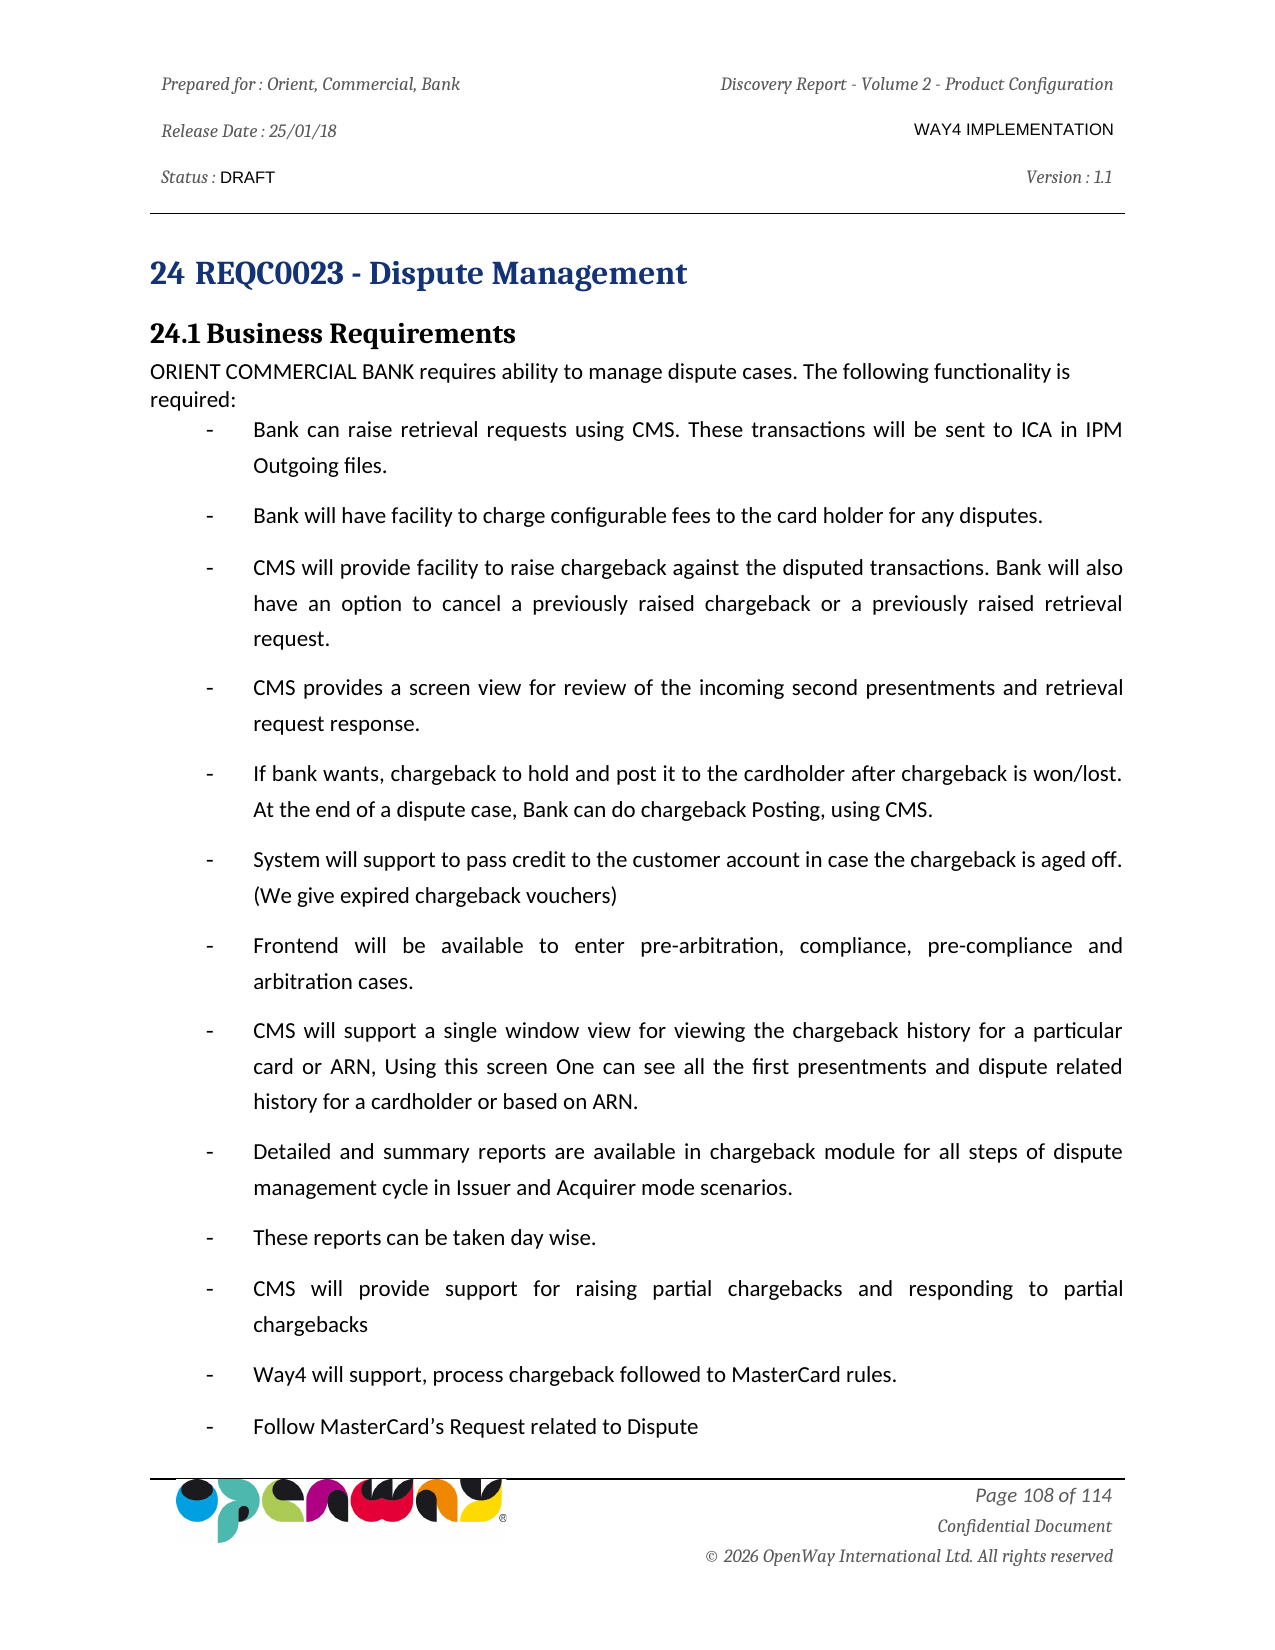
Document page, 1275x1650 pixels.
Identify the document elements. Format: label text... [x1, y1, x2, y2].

list Detailed and summary reports are available in chargeback module for all steps of dispute management cycle in Issuer and Acquirer mode scenarios. [206, 1135, 1125, 1201]
list Follow MasterCard’s Request related to Dispute [206, 1409, 1125, 1441]
list CMS will provide support for raising partial chargebacks and responding to partial chargebacks [206, 1272, 1125, 1338]
list CMS will support a single window view for viewing the chargeback history for a particular card or ARN, Using this screen One can see all the first presentments and dispute related history for a cardholder or based on ARN. [206, 1014, 1125, 1116]
text ORIENT COMMERCIAL BANK requires ability to manage dispute cases. The following functionality is required: [150, 357, 1125, 413]
list CMS provides a screen view for review of the incoming second presentments and retrieval request response. [206, 671, 1125, 738]
list System will support to pass credit to the customer account in case the chargeback is aged off.(We give expired chargeback vouchers) [206, 843, 1125, 909]
subtitle Business Requirements [150, 317, 1125, 351]
list Frontend will be available to enter pre-arbitration, compliance, pre-compliance and arbitration cases. [206, 928, 1125, 995]
list CMS will provide facility to raise chargeback against the disputed transactions. Bank will also have an option to cancel a previously raised chargeback or a previously raised retrieval request. [206, 551, 1125, 652]
list Bank will have facility to charge configurable fees to the card holder for any disputes. [206, 499, 1125, 530]
list Bank can raise retrieval requests using CMS. These transactions will be sent to ICA in IPM Outgoing files. [206, 413, 1125, 479]
list These reports can be taken day wise. [206, 1221, 1125, 1252]
subtitle REQC0023 - Dispute Management [150, 254, 1125, 292]
list If bank wants, chargeback to hold and post it to the cardholder after chargeback is won/lost. At the end of a dispute case, Bank can do chargeback Posting, using CMS. [206, 757, 1125, 823]
picture [176, 1479, 507, 1543]
list Way4 will support, process chargeback followed to MasterCard rules. [206, 1358, 1125, 1389]
